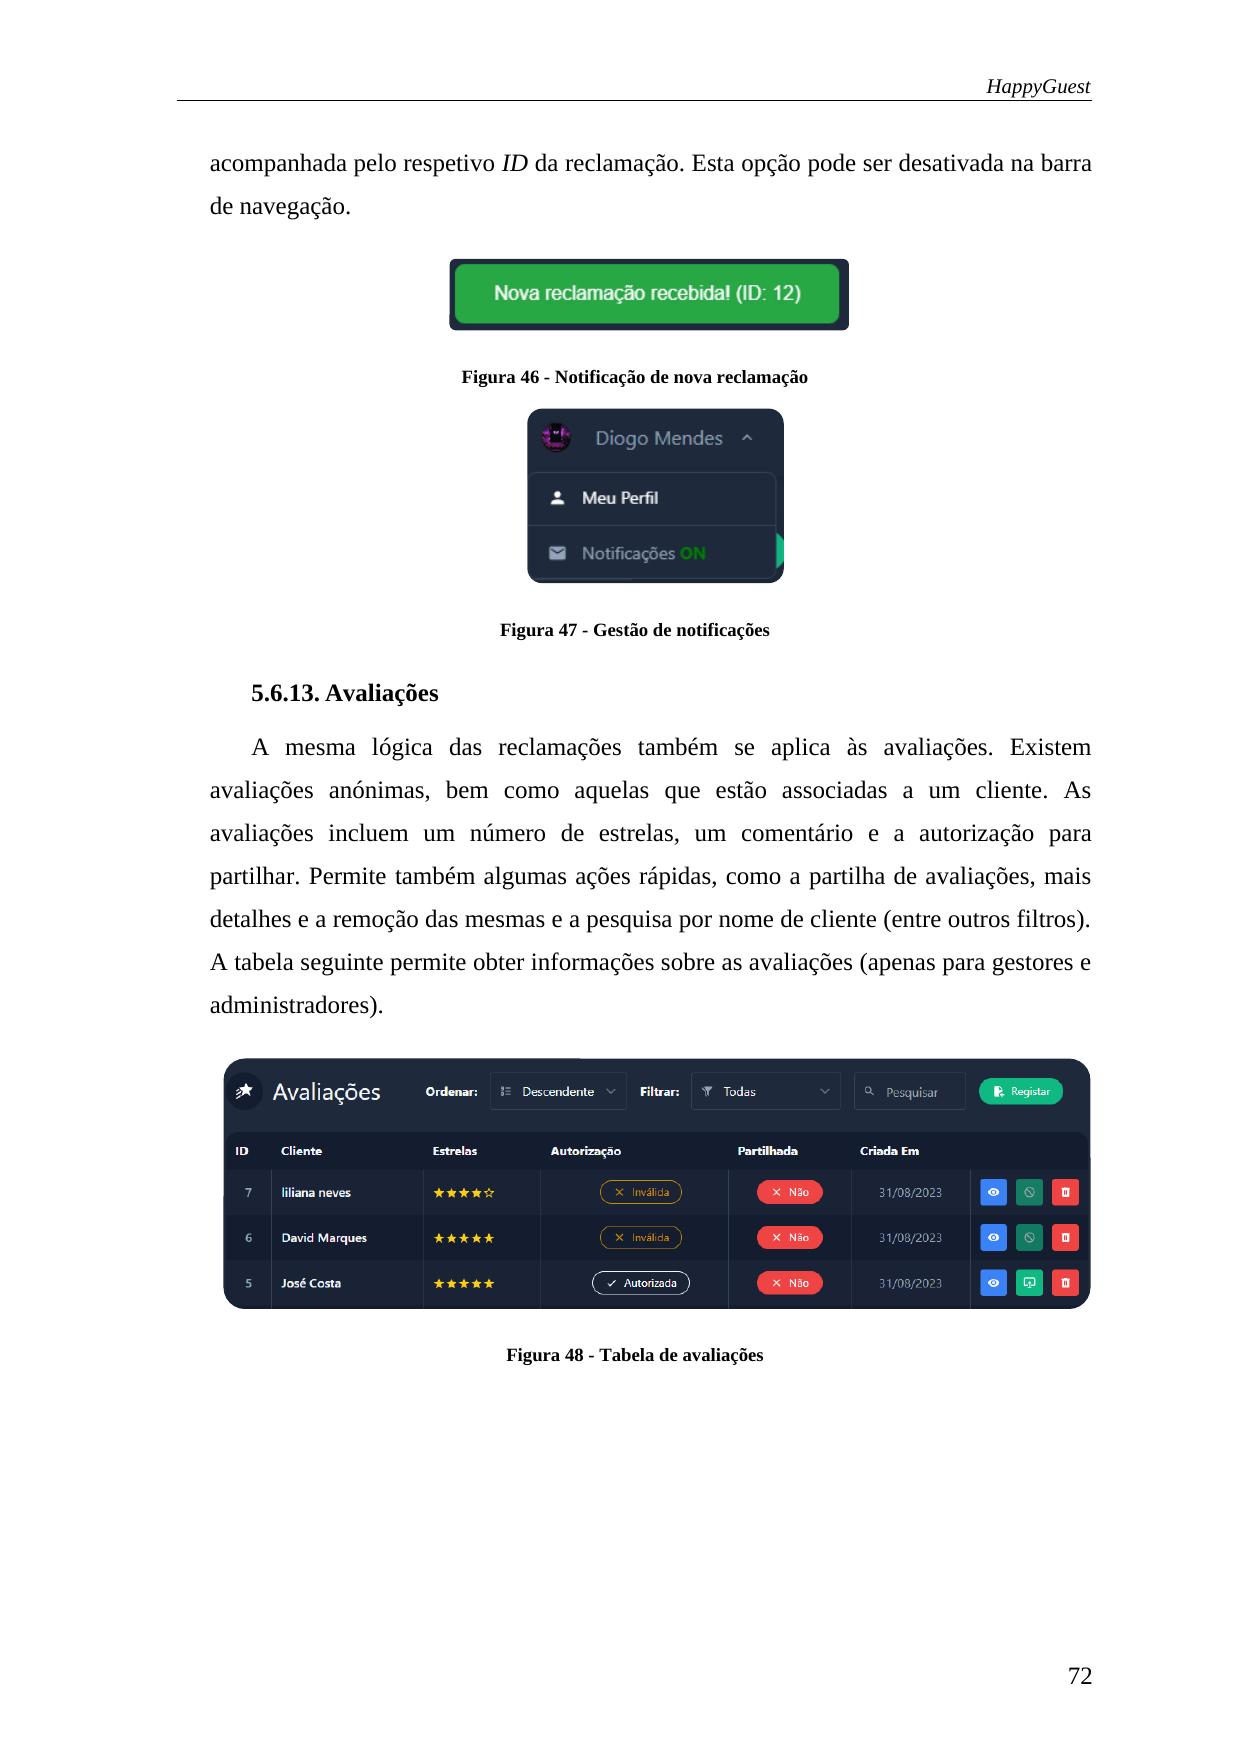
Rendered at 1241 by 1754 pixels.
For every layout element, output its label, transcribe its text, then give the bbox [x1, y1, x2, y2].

picture [223, 1058, 1091, 1309]
text A mesma lógica das reclamações também se aplica às avaliações. Existem avaliações anónimas, bem como aquelas que estão associadas a um cliente. As avaliações incluem um número de estrelas, um comentário e a autorização para partilhar. Permite também algumas ações rápidas, como a partilha de avaliações, mais detalhes e a remoção das mesmas e a pesquisa por nome de cliente (entre outros filtros). A tabela seguinte permite obter informações sobre as avaliações (apenas para gestores e administradores). [209, 732, 1092, 1019]
picture [527, 408, 784, 584]
subtitle Avaliações [251, 678, 1092, 707]
picture [449, 258, 849, 331]
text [209, 148, 1092, 219]
